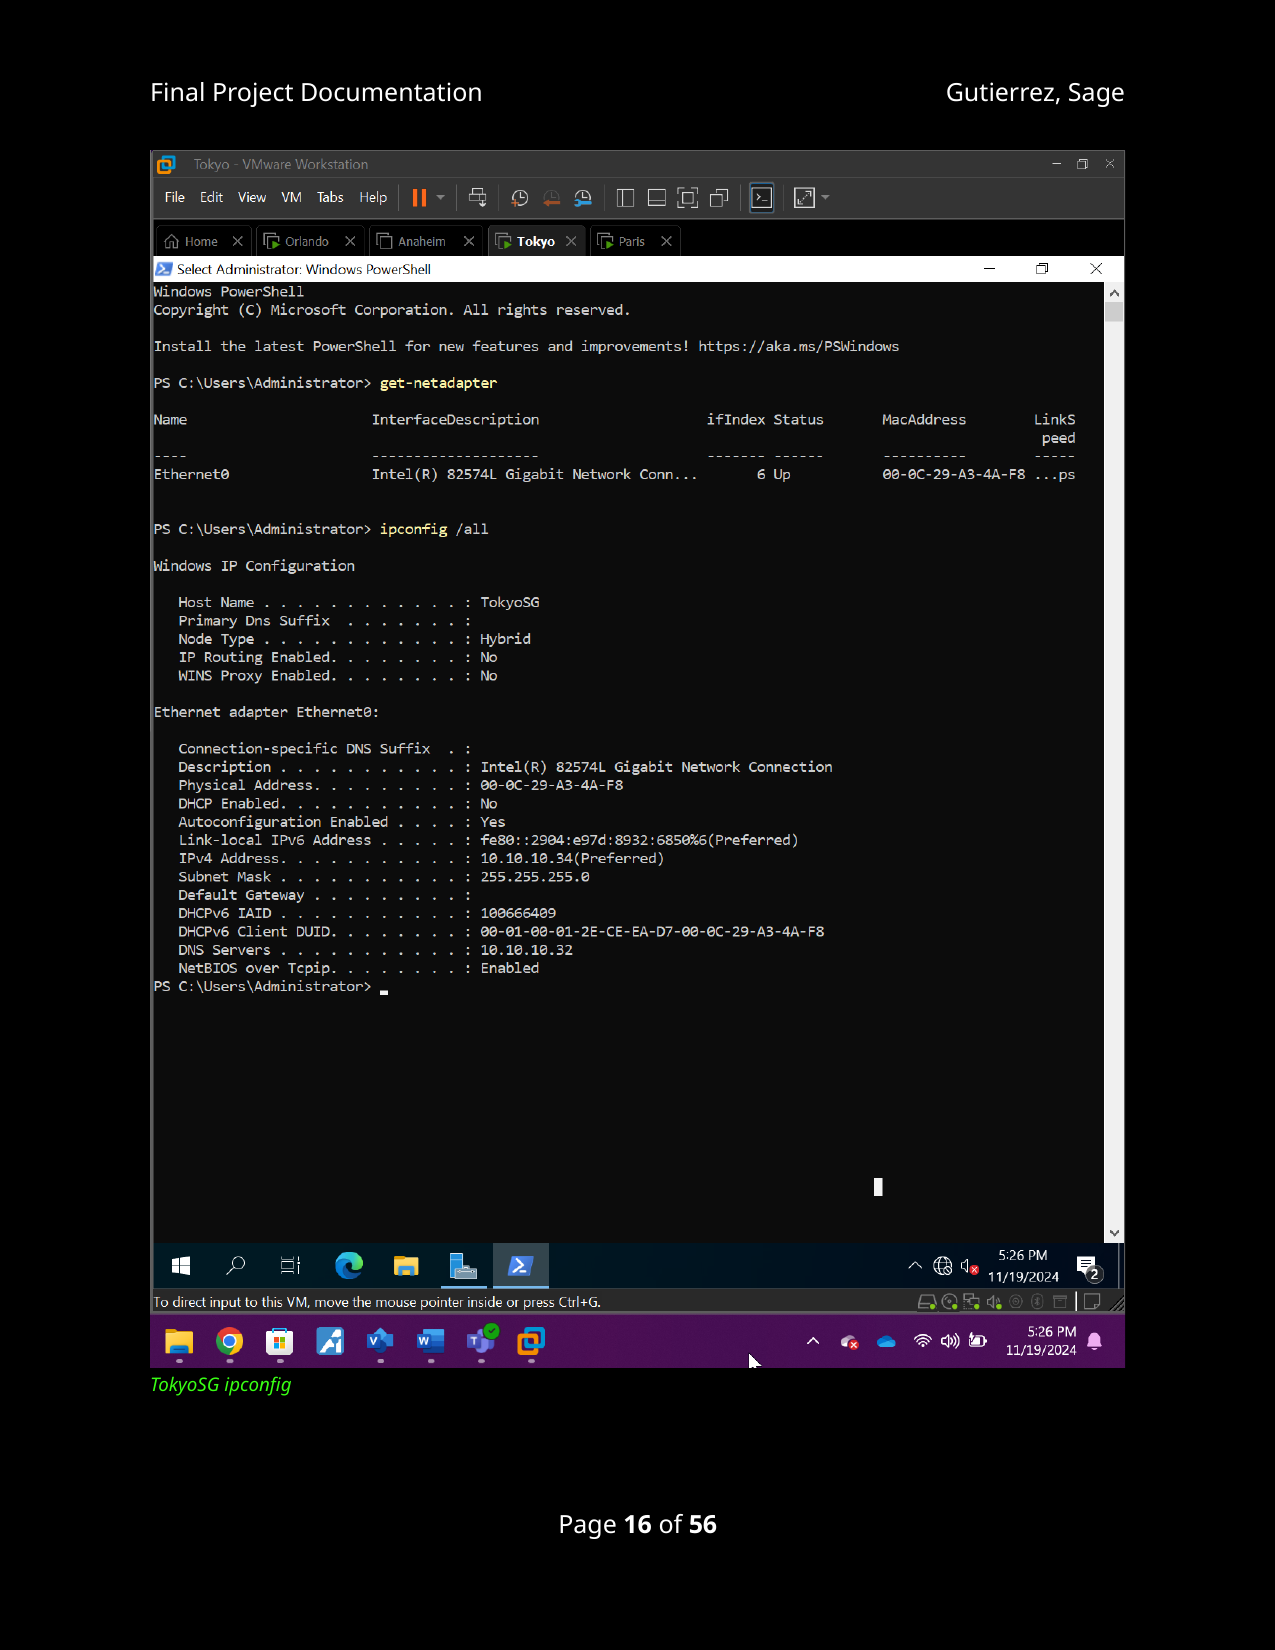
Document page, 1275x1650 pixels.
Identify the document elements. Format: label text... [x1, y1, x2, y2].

text TokyoSG ipconfig [150, 1368, 1125, 1397]
picture [150, 150, 1125, 1368]
